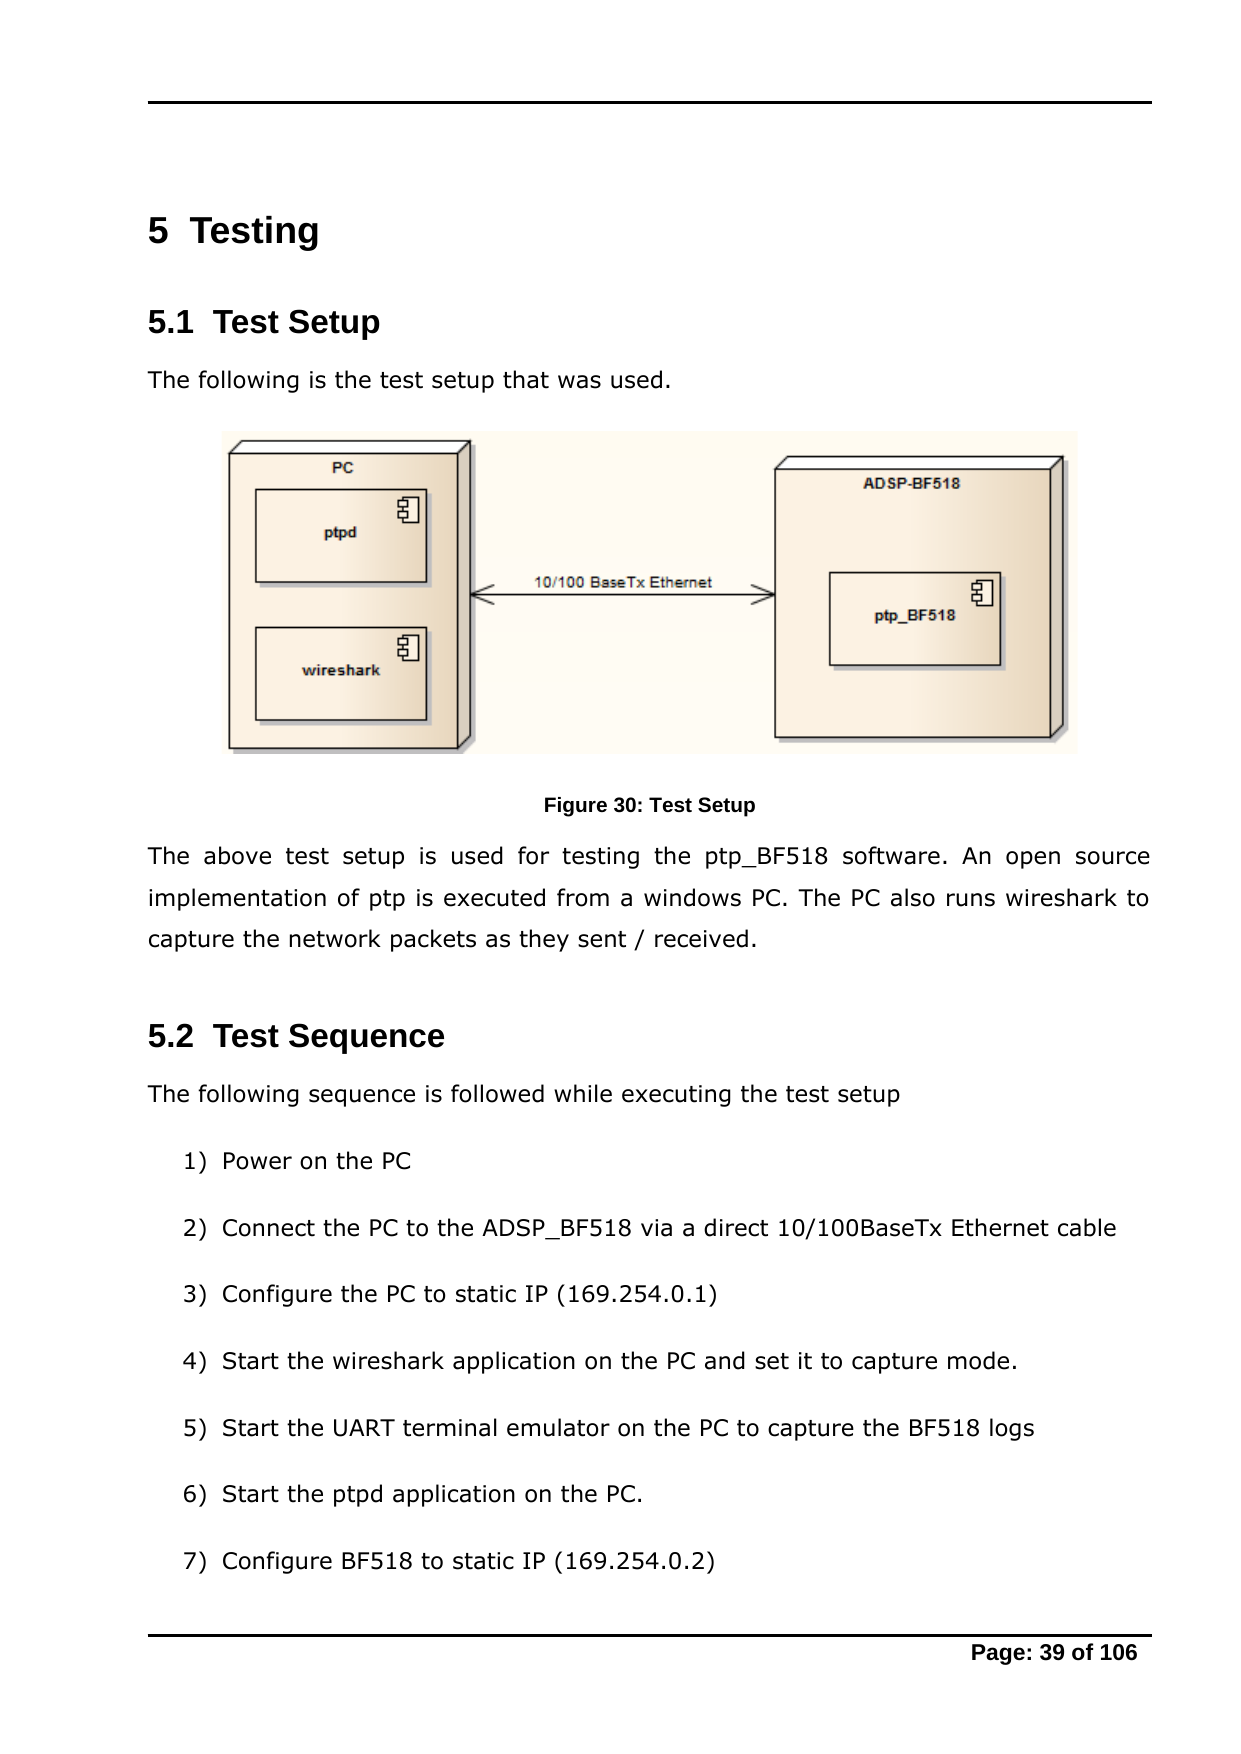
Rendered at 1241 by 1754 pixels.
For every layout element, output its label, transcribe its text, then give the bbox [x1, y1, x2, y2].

picture [221, 431, 1078, 754]
list Start the UART terminal emulator on the PC to capture the BF518 logs [182, 1413, 1152, 1441]
text The following is the test setup that was used. [148, 365, 1152, 393]
list Start the wireshark application on the PC and set it to capture mode. [182, 1347, 1152, 1374]
text Figure 30: Test Setup [148, 792, 1152, 816]
text The following sequence is followed while executing the test setup [148, 1080, 1152, 1108]
list Start the ptpd application on the PC. [182, 1480, 1152, 1508]
list Configure BF518 to static IP (169.254.0.2) [182, 1547, 1152, 1574]
list Configure the PC to static IP (169.254.0.1) [182, 1280, 1152, 1308]
subtitle Testing [148, 208, 1152, 252]
list Connect the PC to the ADSP_BF518 via a direct 10/100BaseTx Ethernet cable [182, 1213, 1152, 1241]
subtitle Test Setup [148, 302, 1152, 340]
list Power on the PC [182, 1147, 1152, 1174]
subtitle Test Sequence [148, 1016, 1152, 1055]
text The above test setup is used for testing the ptp_BF518 software. An open source implementation of ptp is executed from a windows PC. The PC also runs wireshark to capture the network packets as they sent / received. [148, 841, 1152, 953]
